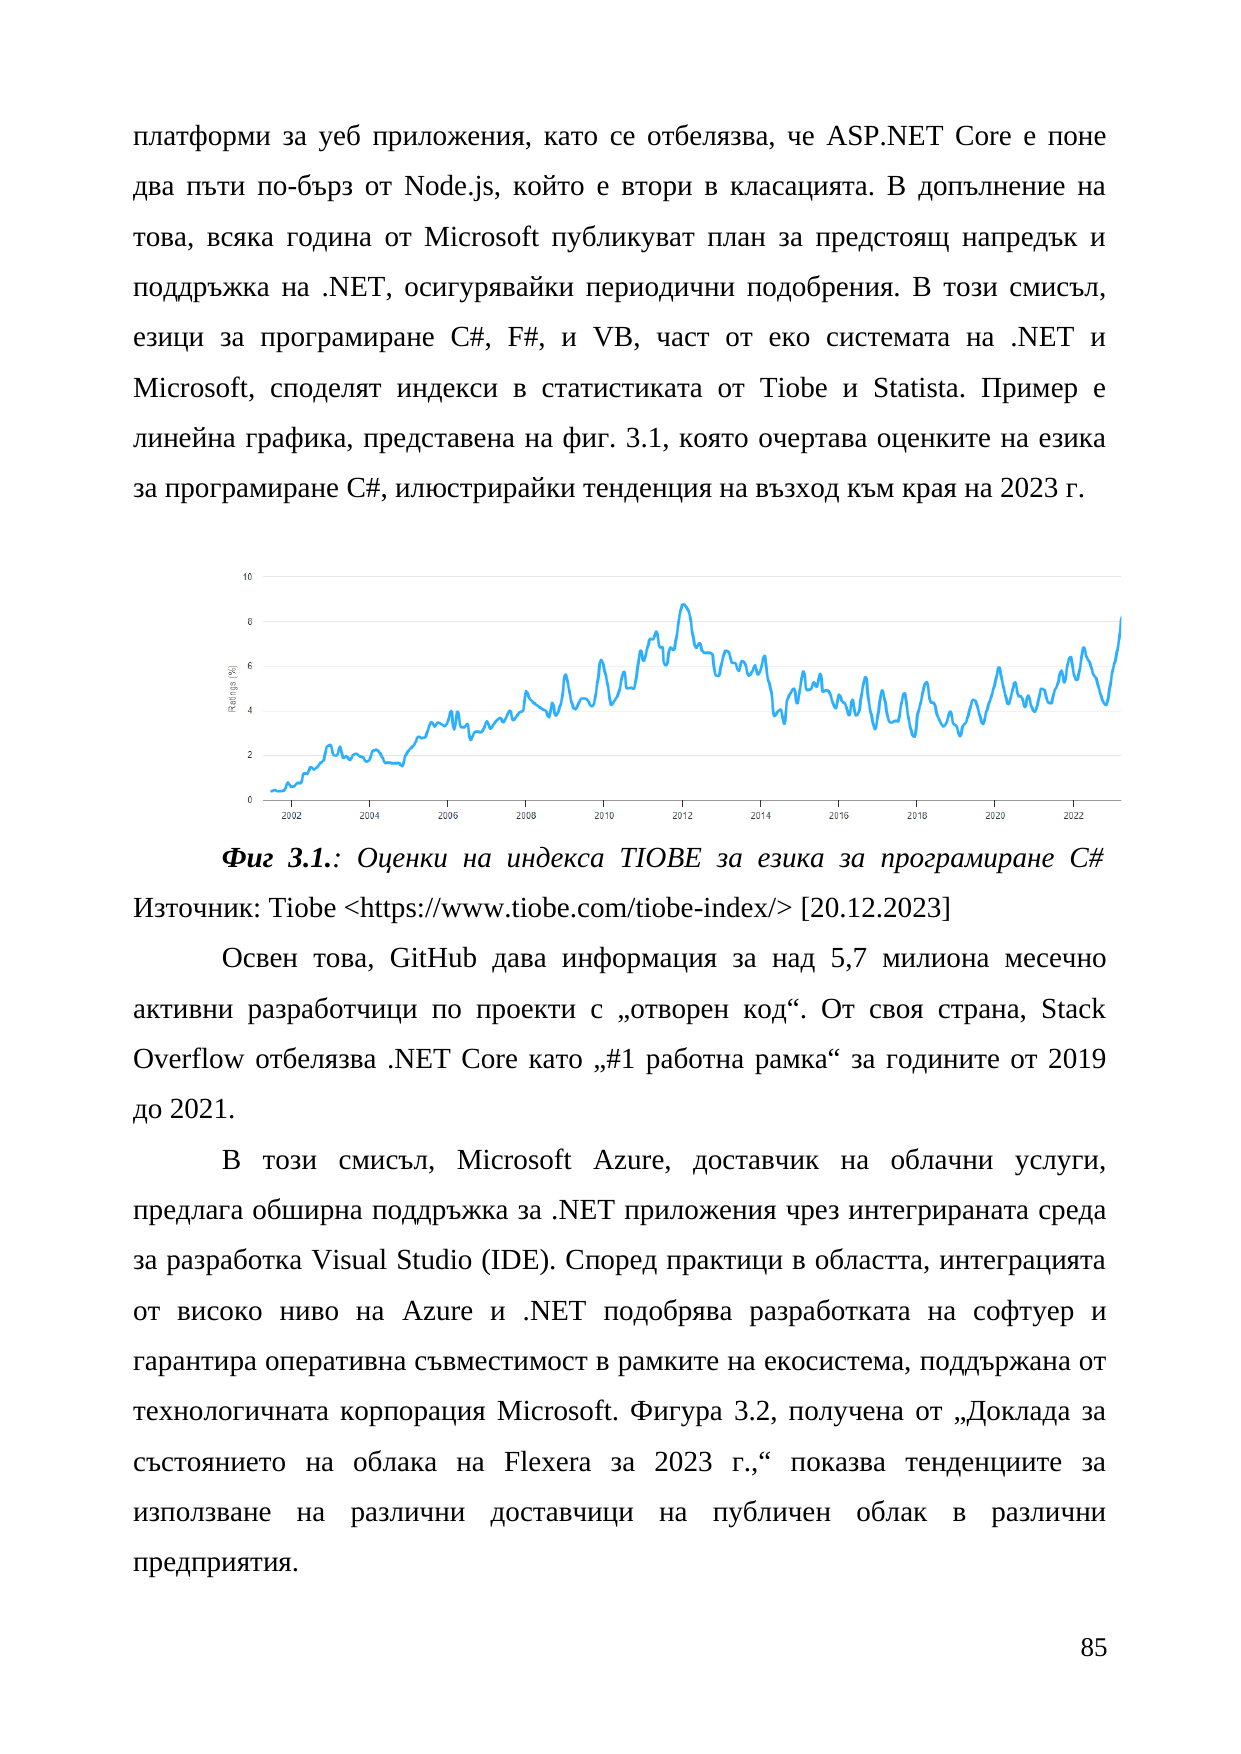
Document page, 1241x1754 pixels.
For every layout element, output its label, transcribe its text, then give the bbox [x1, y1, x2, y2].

picture [221, 520, 1122, 824]
text В този смисъл, Microsoft Azure, доставчик на облачни услуги, предлага обширна поддръжка за .NET приложения чрез интегрираната среда за разработка Visual Studio (IDE). Според практици в областта, интеграцията от високо ниво на Azure и .NET подобрява разработката на софтуер и гарантира оперативна съвместимост в рамките на екосистема, поддържана от технологичната корпорация Microsoft. Фигура 3.2, получена от „Доклада за състоянието на облака на Flexera за 2023 г.,“ показва тенденциите за използване на различни доставчици на публичен облак в различни предприятия. [133, 1142, 1107, 1578]
text Освен това, GitHub дава информация за над 5,7 милиона месечно активни разработчици по проекти с „отворен код“. От своя страна, Stack Overflow отбелязва .NET Core като „#1 работна рамка“ за годините от 2019 до 2021. [133, 941, 1107, 1125]
text Фиг 3.1.: Оценки на индекса TIOBE за езика за програмиране C# Източник: Tiobe <https://www.tiobe.com/tiobe-index/> [20.12.2023] [133, 840, 1107, 924]
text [133, 118, 1107, 504]
